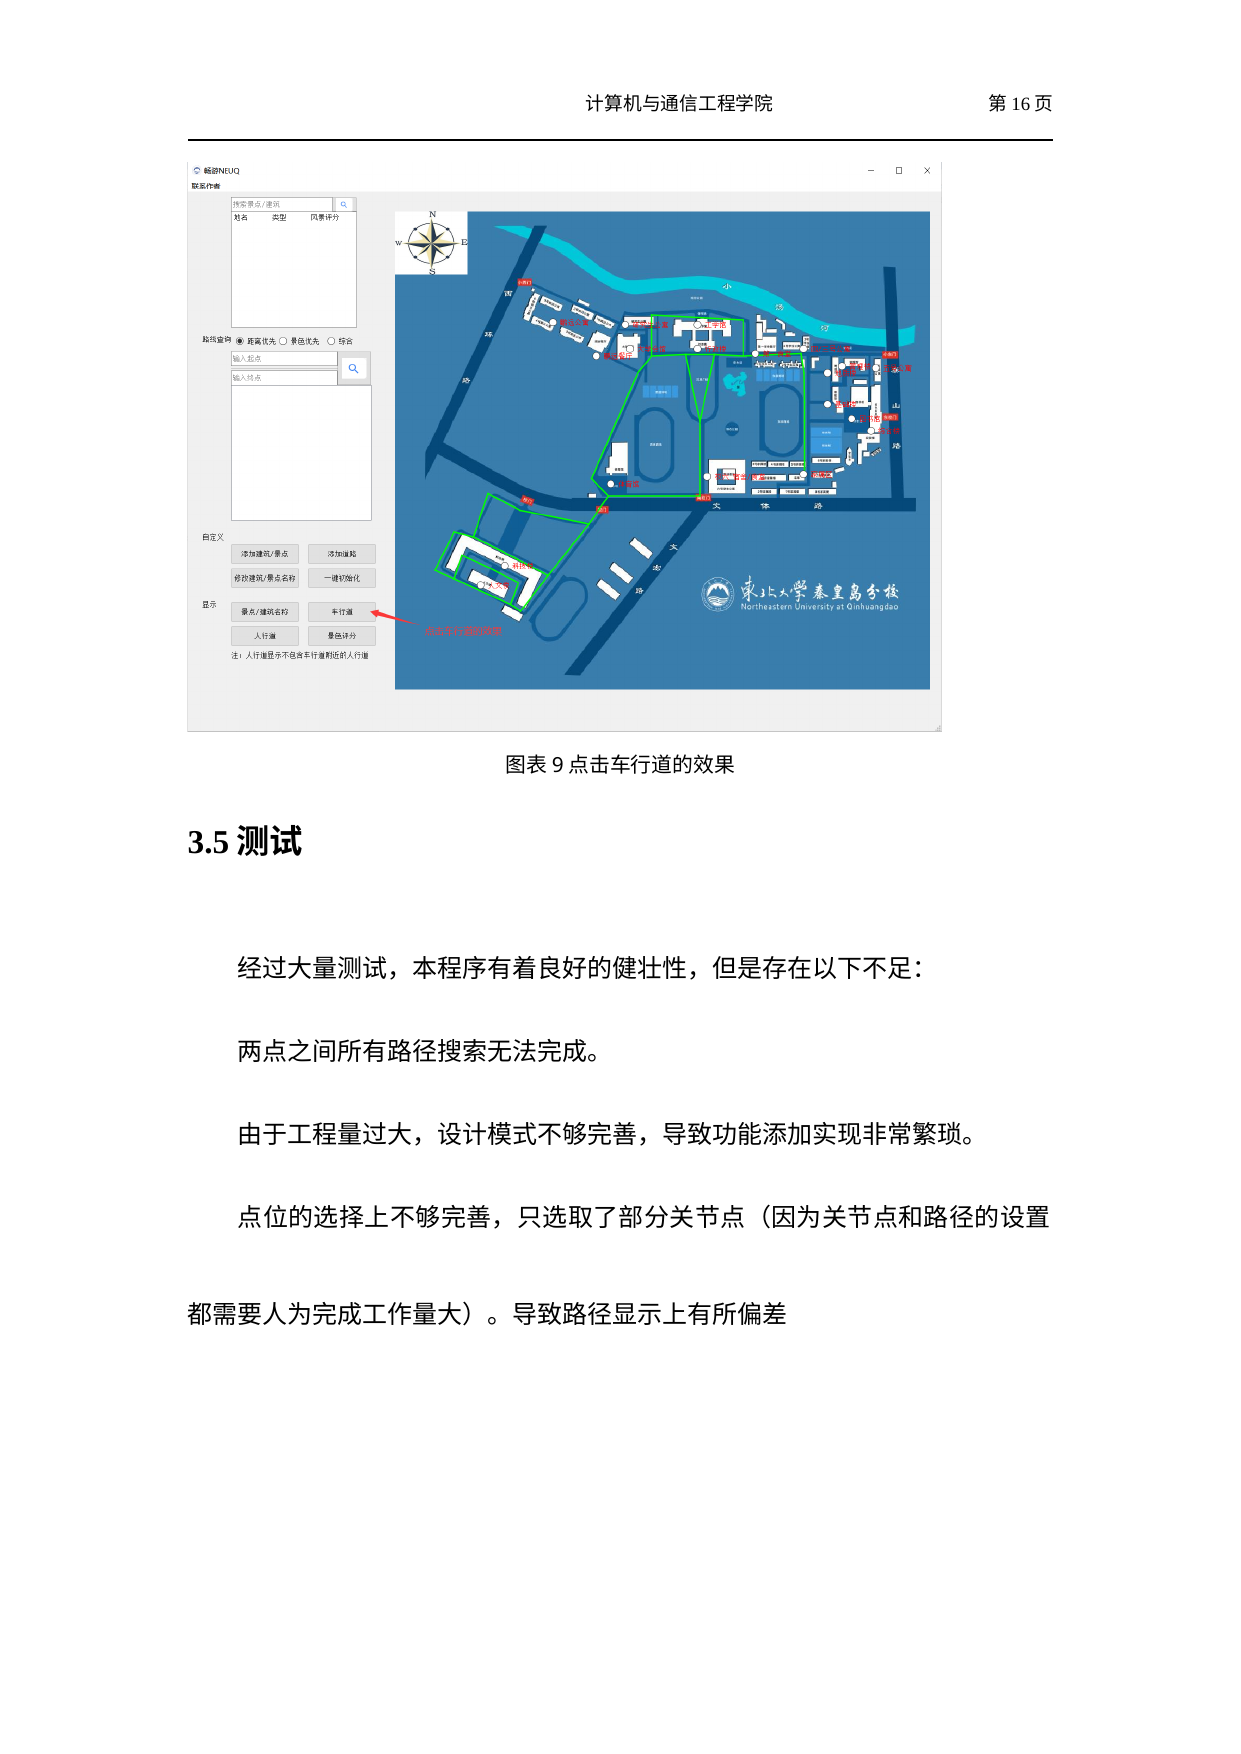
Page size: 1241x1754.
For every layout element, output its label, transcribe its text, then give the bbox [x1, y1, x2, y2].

text 由于工程量过大，设计模式不够完善，导致功能添加实现非常繁琐。 [187, 1100, 1053, 1165]
text 两点之间所有路径搜索无法完成。 [187, 1017, 1053, 1082]
text 图表 9 点击车行道的效果 [187, 747, 1053, 779]
subtitle 3.5测试 [187, 807, 1053, 872]
picture [187, 162, 942, 732]
text 经过大量测试，本程序有着良好的健壮性，但是存在以下不足： [187, 934, 1053, 999]
text 点位的选择上不够完善，只选取了部分关节点（因为关节点和路径的设置都需要人为完成工作量大）。导致路径显示上有所偏差 [187, 1183, 1053, 1346]
